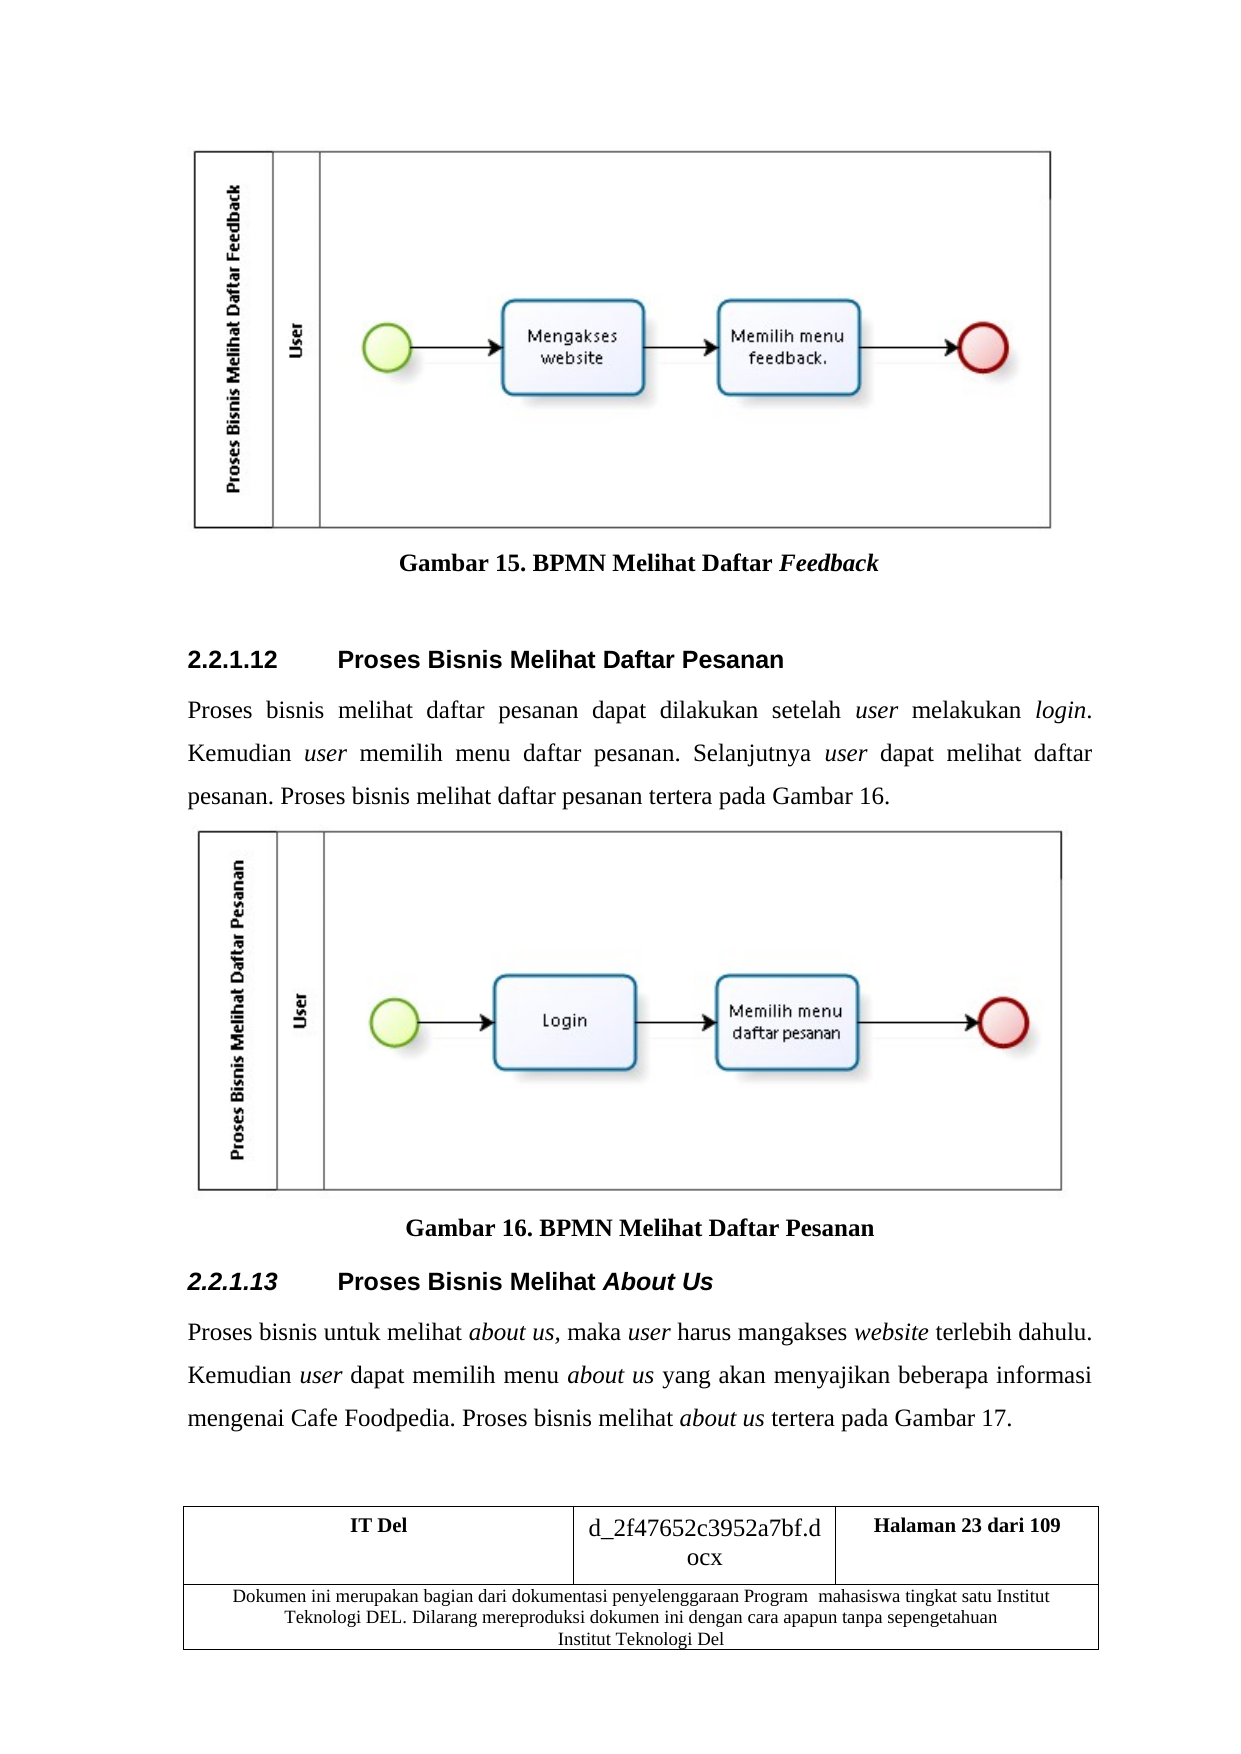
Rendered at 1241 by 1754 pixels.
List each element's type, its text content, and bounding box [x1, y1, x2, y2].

text Proses bisnis melihat daftar pesanan dapat dilakukan setelah user melakukan login. Kemudian user memilih menu daftar pesanan. Selanjutnya user dapat melihat daftar pesanan. Proses bisnis melihat daftar pesanan tertera pada Gambar 16. [187, 695, 1092, 810]
text Gambar 15. BPMN Melihat Daftar Feedback [187, 548, 1092, 577]
subtitle Proses Bisnis Melihat About Us [187, 1267, 1092, 1296]
subtitle Proses Bisnis Melihat Daftar Pesanan [187, 645, 1092, 674]
picture [187, 147, 1059, 534]
picture [187, 824, 1069, 1199]
text Gambar 16. BPMN Melihat Daftar Pesanan [187, 1213, 1092, 1242]
text Proses bisnis untuk melihat about us, maka user harus mangakses website terlebih dahulu. Kemudian user dapat memilih menu about us yang akan menyajikan beberapa informasi mengenai Cafe Foodpedia. Proses bisnis melihat about us tertera pada Gambar 17. [187, 1317, 1092, 1432]
